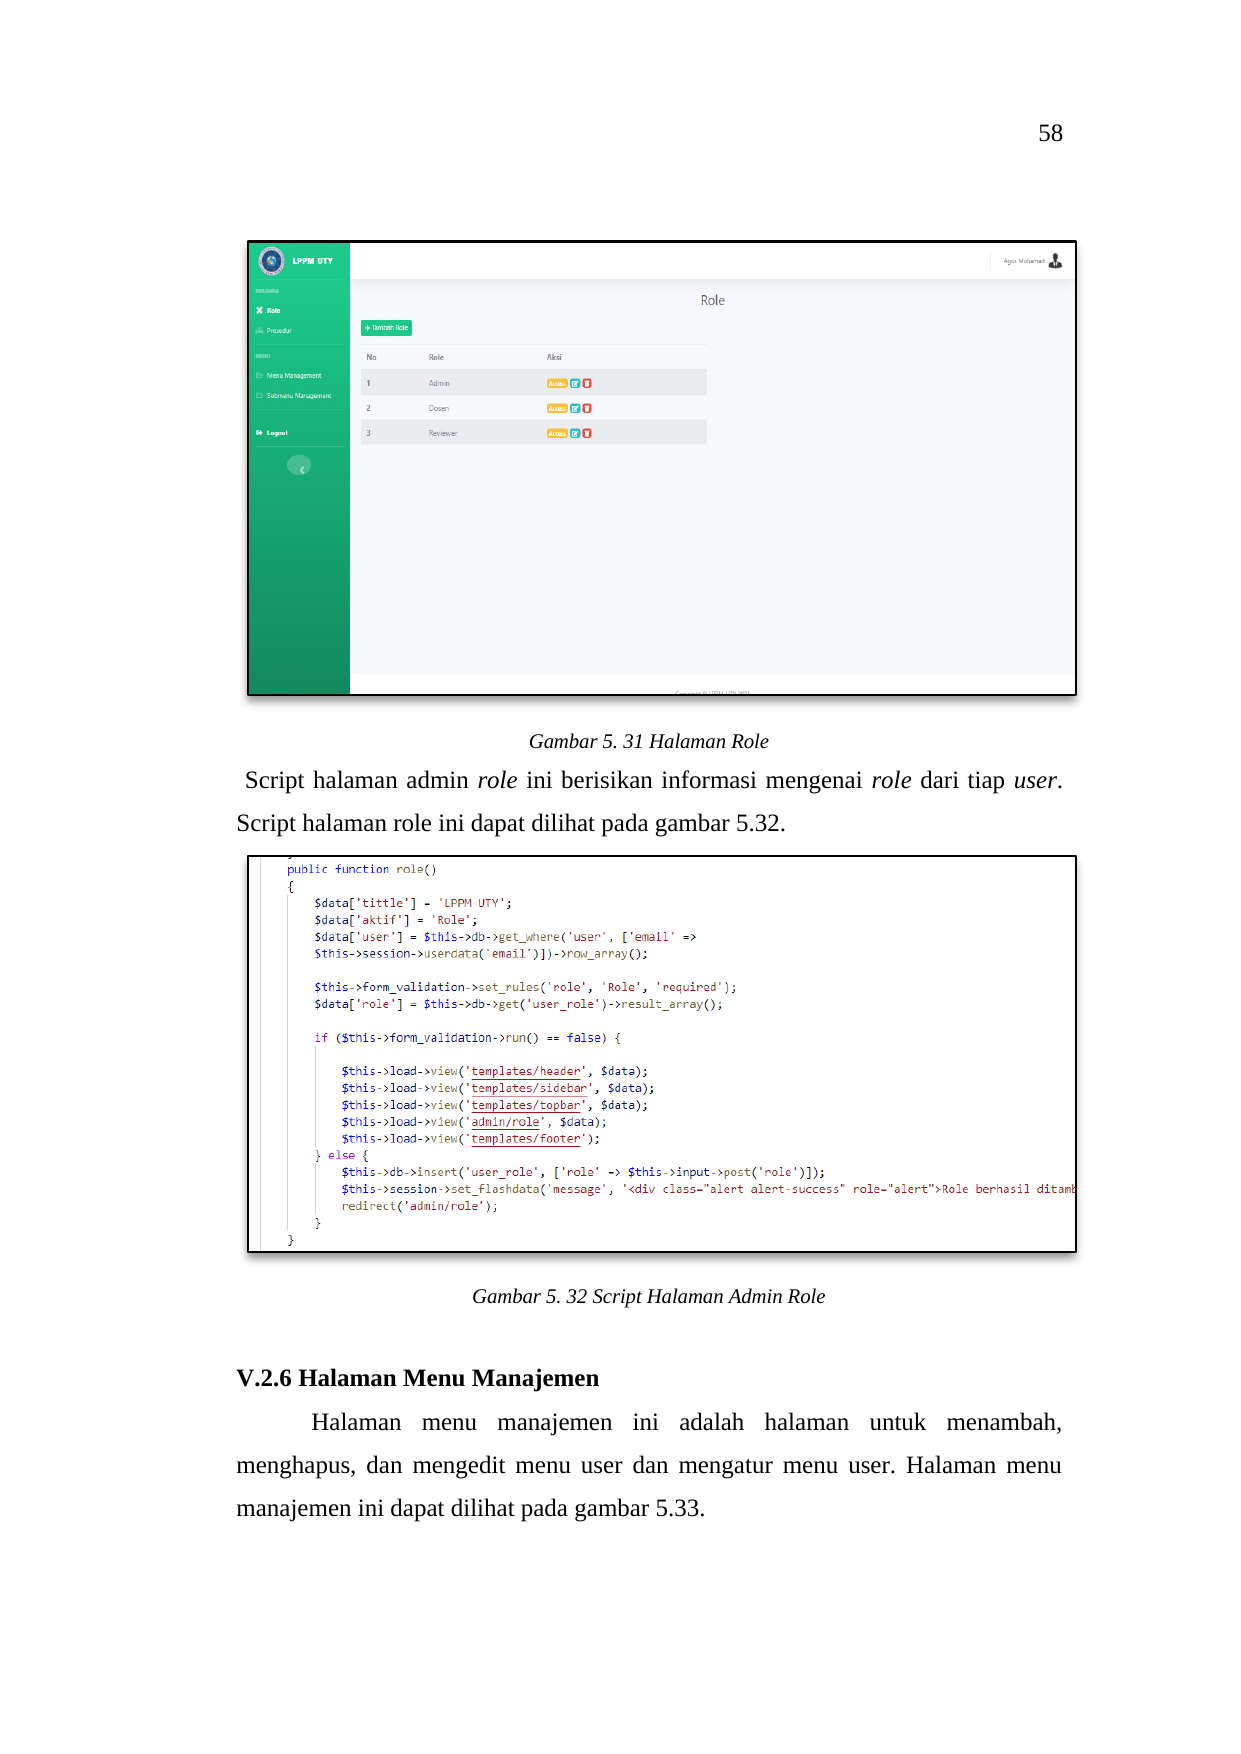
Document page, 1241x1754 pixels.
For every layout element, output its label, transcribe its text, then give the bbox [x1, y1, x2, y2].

picture [249, 857, 1075, 1251]
text Gambar 5. 32 Script Halaman Admin Role [236, 1284, 1063, 1308]
text Gambar 5. 31 Halaman Role [236, 729, 1063, 753]
picture [249, 243, 1075, 694]
subtitle Halaman Menu Manajemen [236, 1363, 1063, 1392]
text Script halaman admin role ini berisikan informasi mengenai role dari tiap user. Script halaman role ini dapat dilihat pada gambar 5.32. [236, 765, 1063, 837]
text Halaman menu manajemen ini adalah halaman untuk menambah, menghapus, dan mengedit menu user dan mengatur menu user. Halaman menu manajemen ini dapat dilihat pada gambar 5.33. [236, 1407, 1063, 1522]
